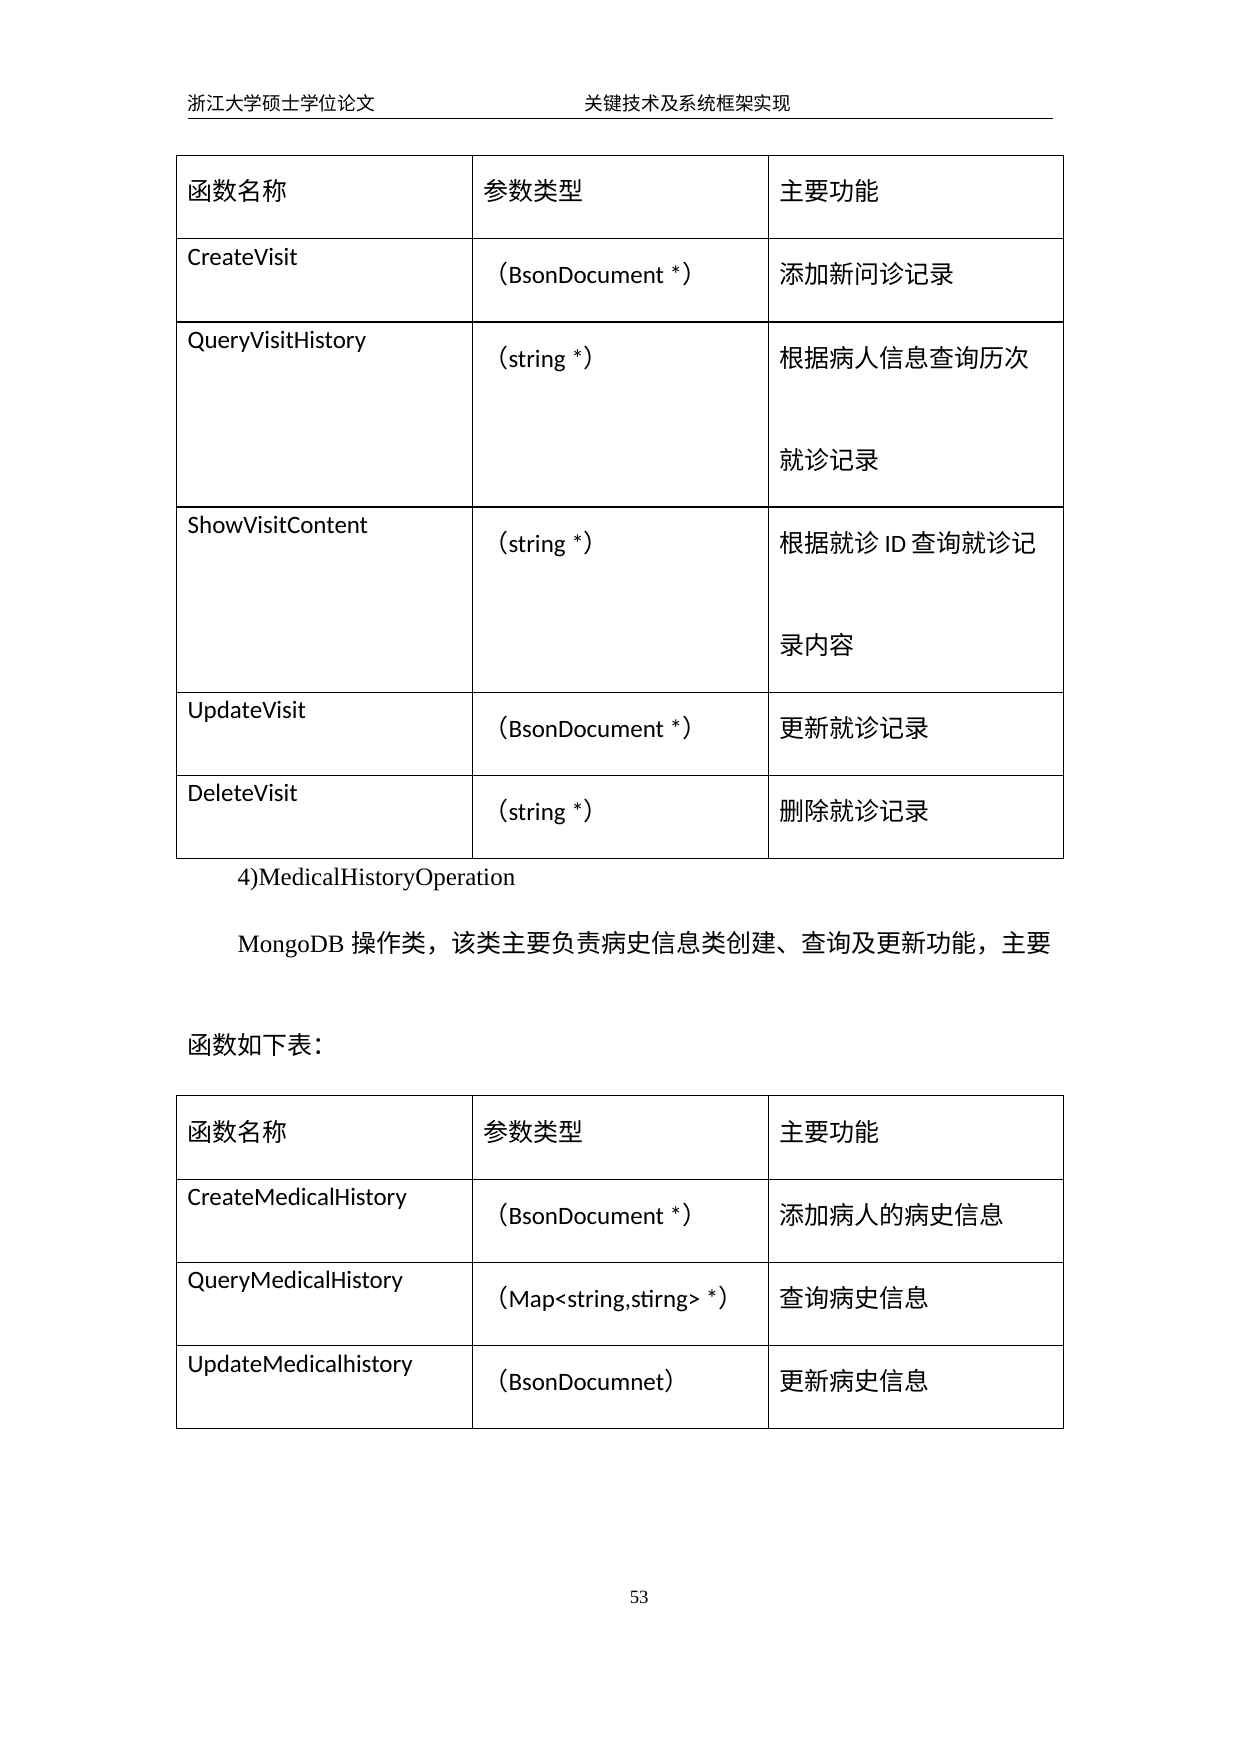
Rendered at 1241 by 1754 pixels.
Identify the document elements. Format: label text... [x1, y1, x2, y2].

text 4)MedicalHistoryOperation [187, 859, 1053, 893]
table_cell UpdateMedicalhistory [177, 1346, 472, 1428]
table_cell 删除就诊记录 [769, 776, 1063, 858]
table_header 函数名称 [177, 1096, 472, 1178]
table_cell （string *） [473, 323, 768, 506]
table_header 参数类型 [473, 156, 768, 238]
table_cell UpdateVisit [177, 693, 472, 775]
table_cell 根据就诊ID查询就诊记录内容 [769, 508, 1063, 692]
table_cell 更新就诊记录 [769, 693, 1063, 775]
table_cell DeleteVisit [177, 776, 472, 858]
table_cell （BsonDocument *） [473, 239, 768, 321]
table_cell （string *） [473, 508, 768, 692]
table_header 主要功能 [769, 156, 1063, 238]
table_header 参数类型 [473, 1096, 768, 1178]
table_cell QueryVisitHistory [177, 323, 472, 506]
table_cell （BsonDocumnet） [473, 1346, 768, 1428]
table_cell ShowVisitContent [177, 508, 472, 692]
table_cell 查询病史信息 [769, 1263, 1063, 1345]
table_cell 添加新问诊记录 [769, 239, 1063, 321]
table_cell 根据病人信息查询历次就诊记录 [769, 323, 1063, 506]
table_cell CreateMedicalHistory [177, 1180, 472, 1262]
table_cell 添加病人的病史信息 [769, 1180, 1063, 1262]
table_cell CreateVisit [177, 239, 472, 321]
table_cell （BsonDocument *） [473, 1180, 768, 1262]
table_cell （Map<string,stirng> *） [473, 1263, 768, 1345]
table_cell 更新病史信息 [769, 1346, 1063, 1428]
table_header 主要功能 [769, 1096, 1063, 1178]
table_cell （BsonDocument *） [473, 693, 768, 775]
table_cell QueryMedicalHistory [177, 1263, 472, 1345]
table_cell （string *） [473, 776, 768, 858]
text MongoDB 操作类，该类主要负责病史信息类创建、查询及更新功能，主要函数如下表： [187, 907, 1053, 1077]
table_header 函数名称 [177, 156, 472, 238]
